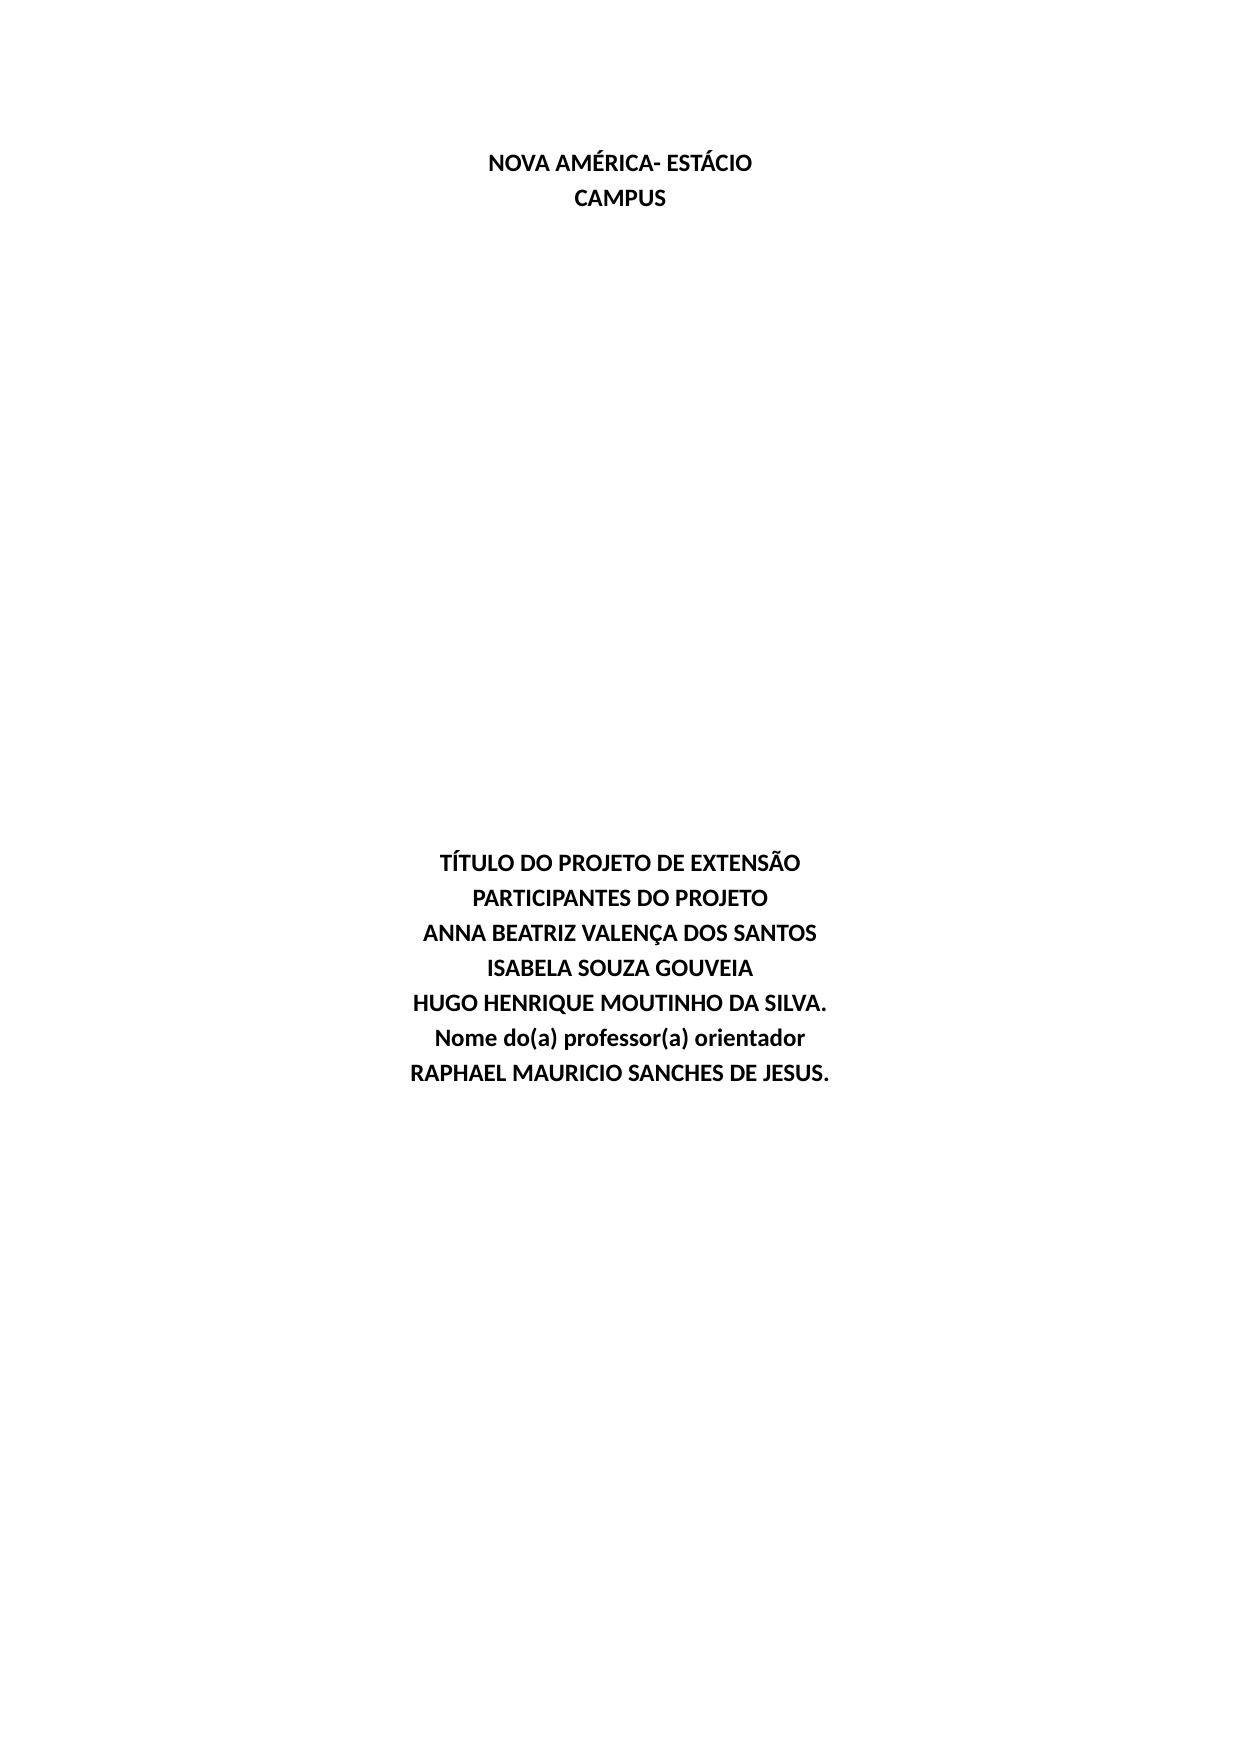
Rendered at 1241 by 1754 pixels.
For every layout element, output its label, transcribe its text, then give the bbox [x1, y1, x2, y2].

text CAMPUS [177, 183, 1063, 213]
text ANNA BEATRIZ VALENÇA DOS SANTOS [177, 918, 1063, 948]
text NOVA AMÉRICA- ESTÁCIO [177, 148, 1063, 178]
text HUGO HENRIQUE MOUTINHO DA SILVA. [177, 988, 1063, 1018]
text ISABELA SOUZA GOUVEIA [177, 953, 1063, 983]
text RAPHAEL MAURICIO SANCHES DE JESUS. [177, 1058, 1063, 1088]
text PARTICIPANTES DO PROJETO [177, 883, 1063, 913]
text Nome do(a) professor(a) orientador [177, 1023, 1063, 1053]
text TÍTULO DO PROJETO DE EXTENSÃO [177, 848, 1063, 878]
